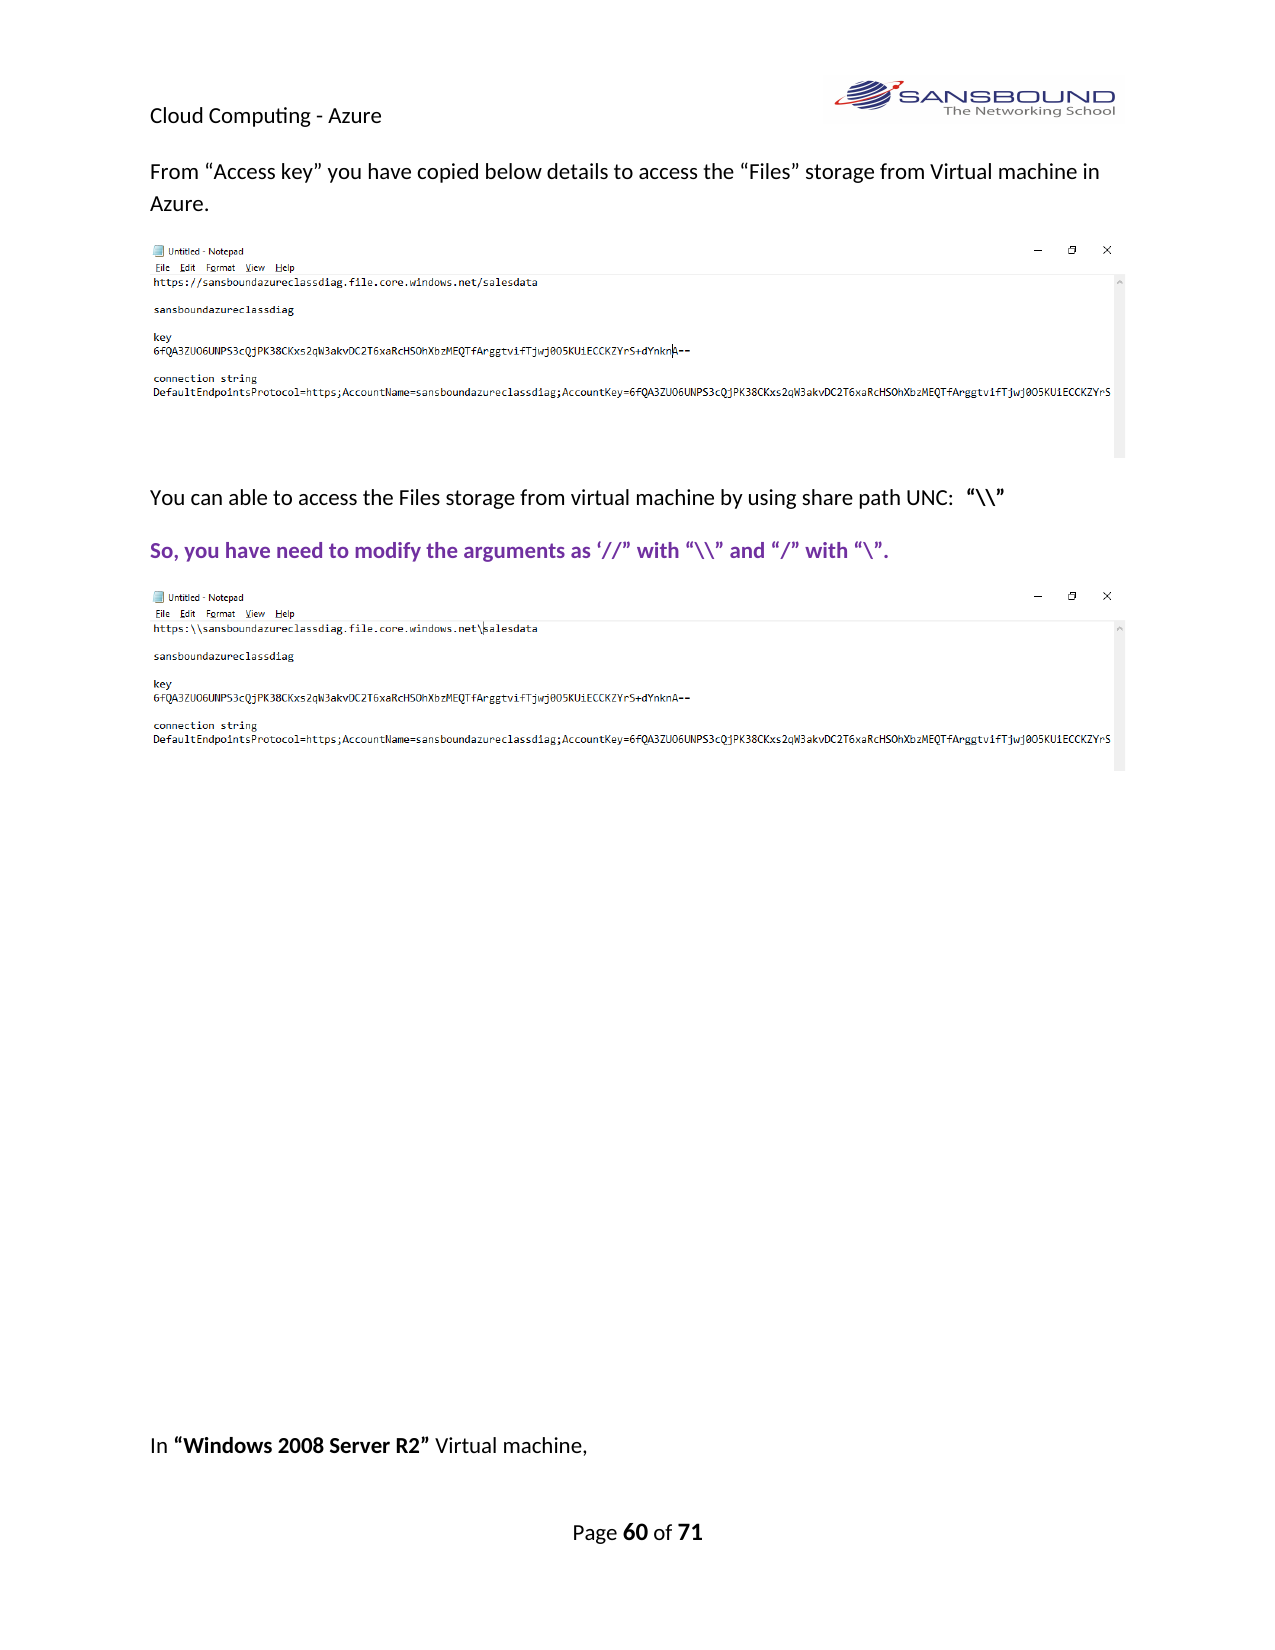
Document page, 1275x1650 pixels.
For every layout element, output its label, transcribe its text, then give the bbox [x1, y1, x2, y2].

picture [823, 75, 1125, 124]
text From “Access key” you have copied below details to access the “Files” storage from Virtual machine in Azure. [150, 157, 1125, 217]
text You can able to access the Files storage from virtual machine by using share path UNC: “\\” [150, 483, 1125, 511]
picture [150, 588, 1125, 771]
picture [150, 242, 1125, 458]
text So, you have need to modify the arguments as ‘//” with “\\” and “/” with “\”. [150, 536, 1125, 564]
text In “Windows 2008 Server R2” Virtual machine, [150, 1431, 1125, 1459]
